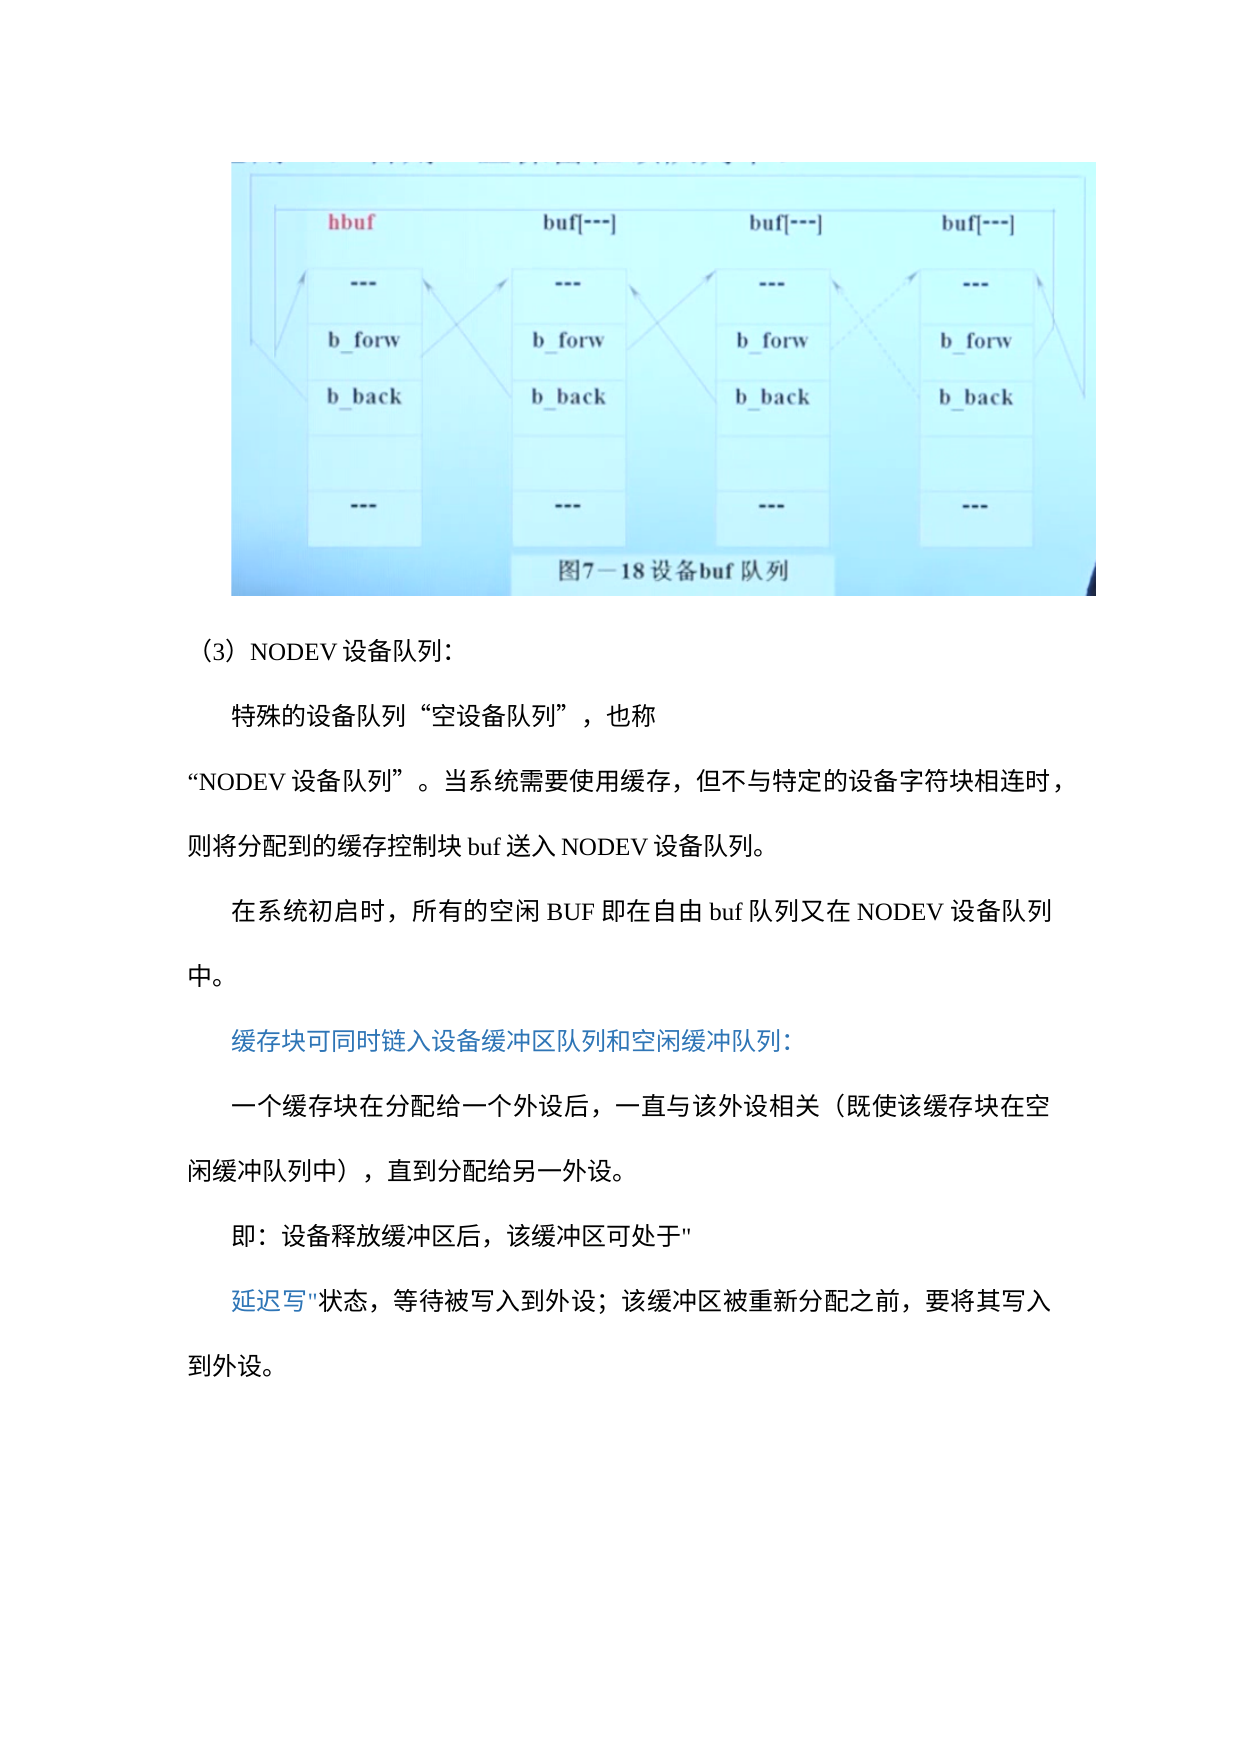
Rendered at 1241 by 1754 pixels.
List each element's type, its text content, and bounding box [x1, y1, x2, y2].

text 特殊的设备队列“空设备队列”，也称 [187, 682, 1053, 747]
text 在系统初启时，所有的空闲BUF即在自由buf队列又在NODEV设备队列中。 [187, 877, 1053, 1007]
picture [231, 162, 1096, 596]
text 即：设备释放缓冲区后，该缓冲区可处于" [187, 1202, 1053, 1267]
text “NODEV设备队列”。当系统需要使用缓存，但不与特定的设备字符块相连时，则将分配到的缓存控制块buf送入NODEV设备队列。 [187, 747, 1053, 877]
list NODEV设备队列： [187, 617, 1053, 682]
text 延迟写"状态，等待被写入到外设；该缓冲区被重新分配之前，要将其写入到外设。 [187, 1267, 1053, 1397]
text 一个缓存块在分配给一个外设后，一直与该外设相关（既使该缓存块在空闲缓冲队列中），直到分配给另一外设。 [187, 1072, 1053, 1202]
text 缓存块可同时链入设备缓冲区队列和空闲缓冲队列： [187, 1007, 1053, 1072]
